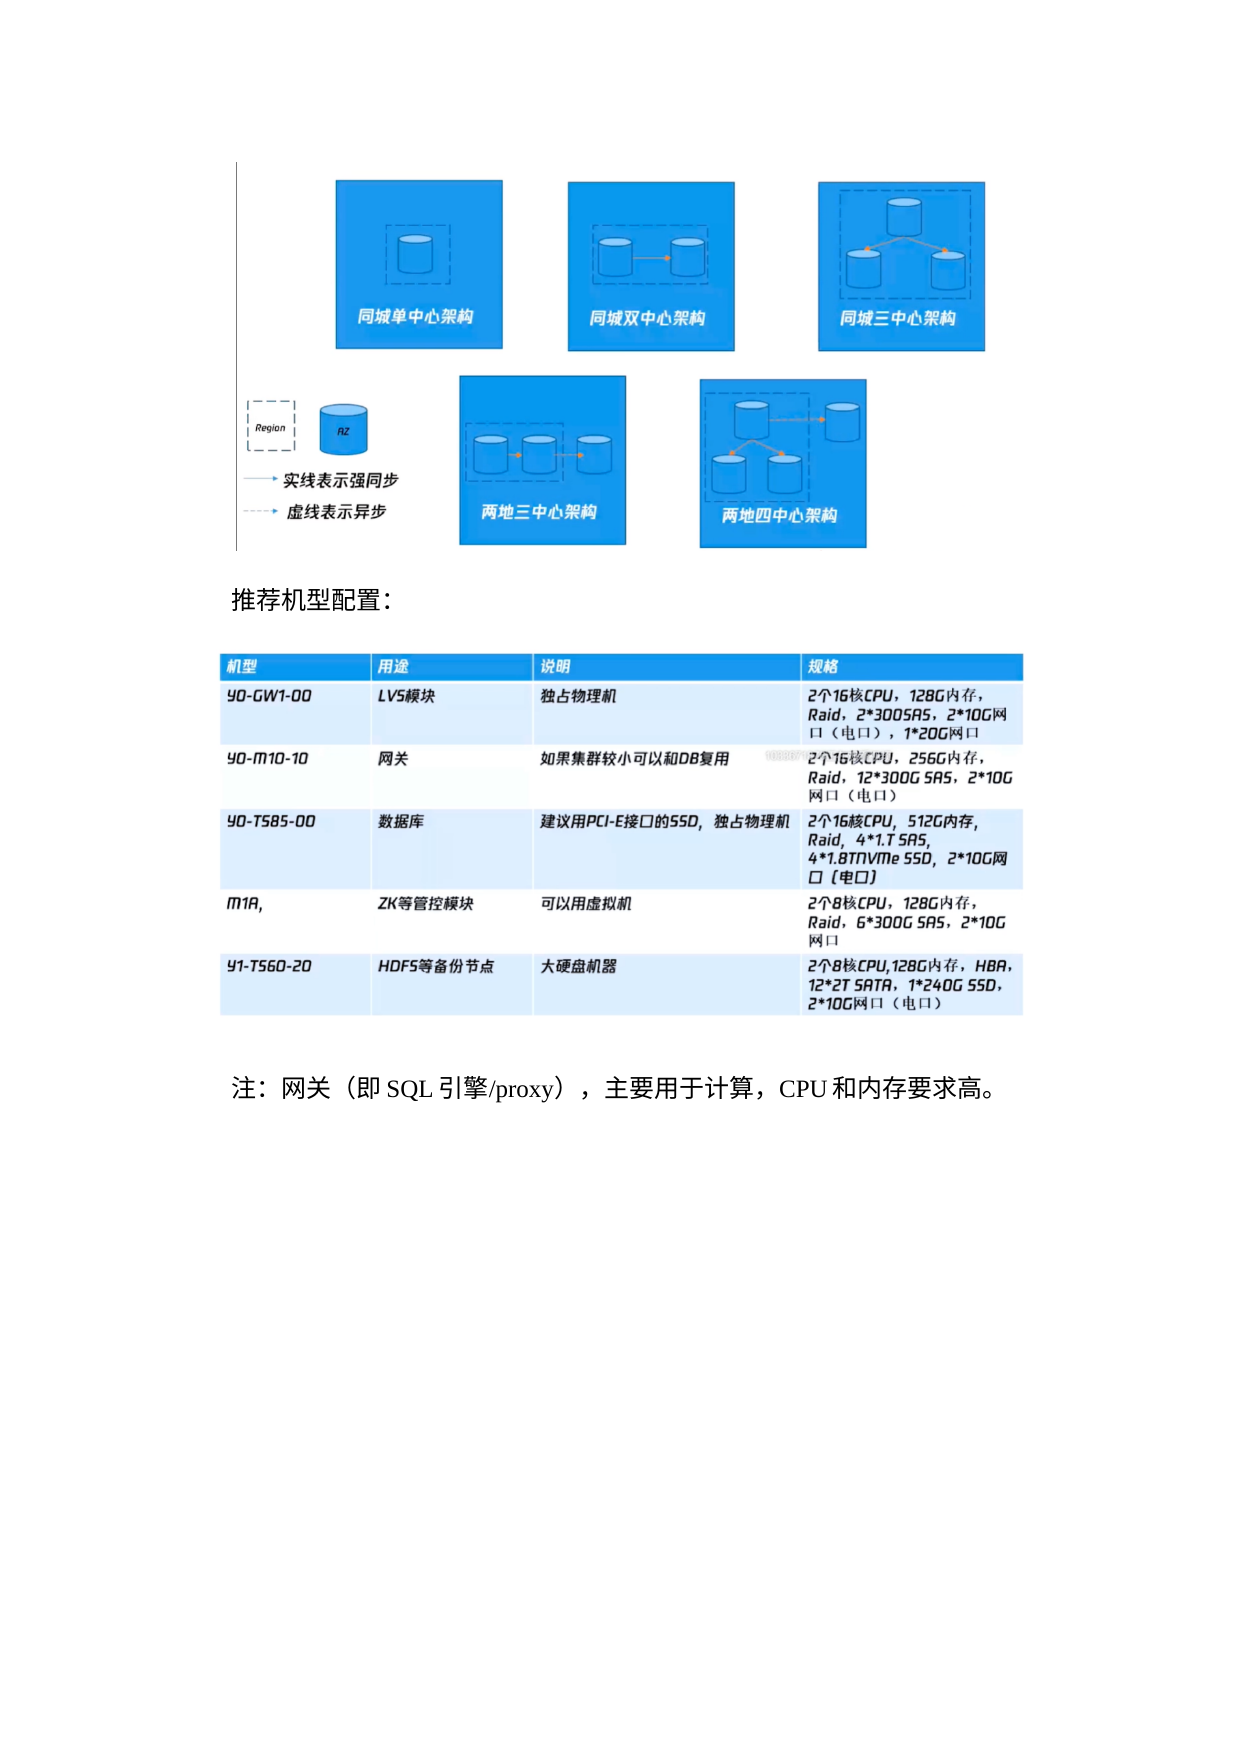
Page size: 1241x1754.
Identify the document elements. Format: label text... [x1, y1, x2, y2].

picture [210, 649, 1030, 1024]
list 注：网关（即SQL引擎/proxy），主要用于计算，CPU和内存要求高。 [187, 1054, 1053, 1119]
list 推荐机型配置： [187, 566, 1053, 631]
picture [236, 162, 1004, 551]
